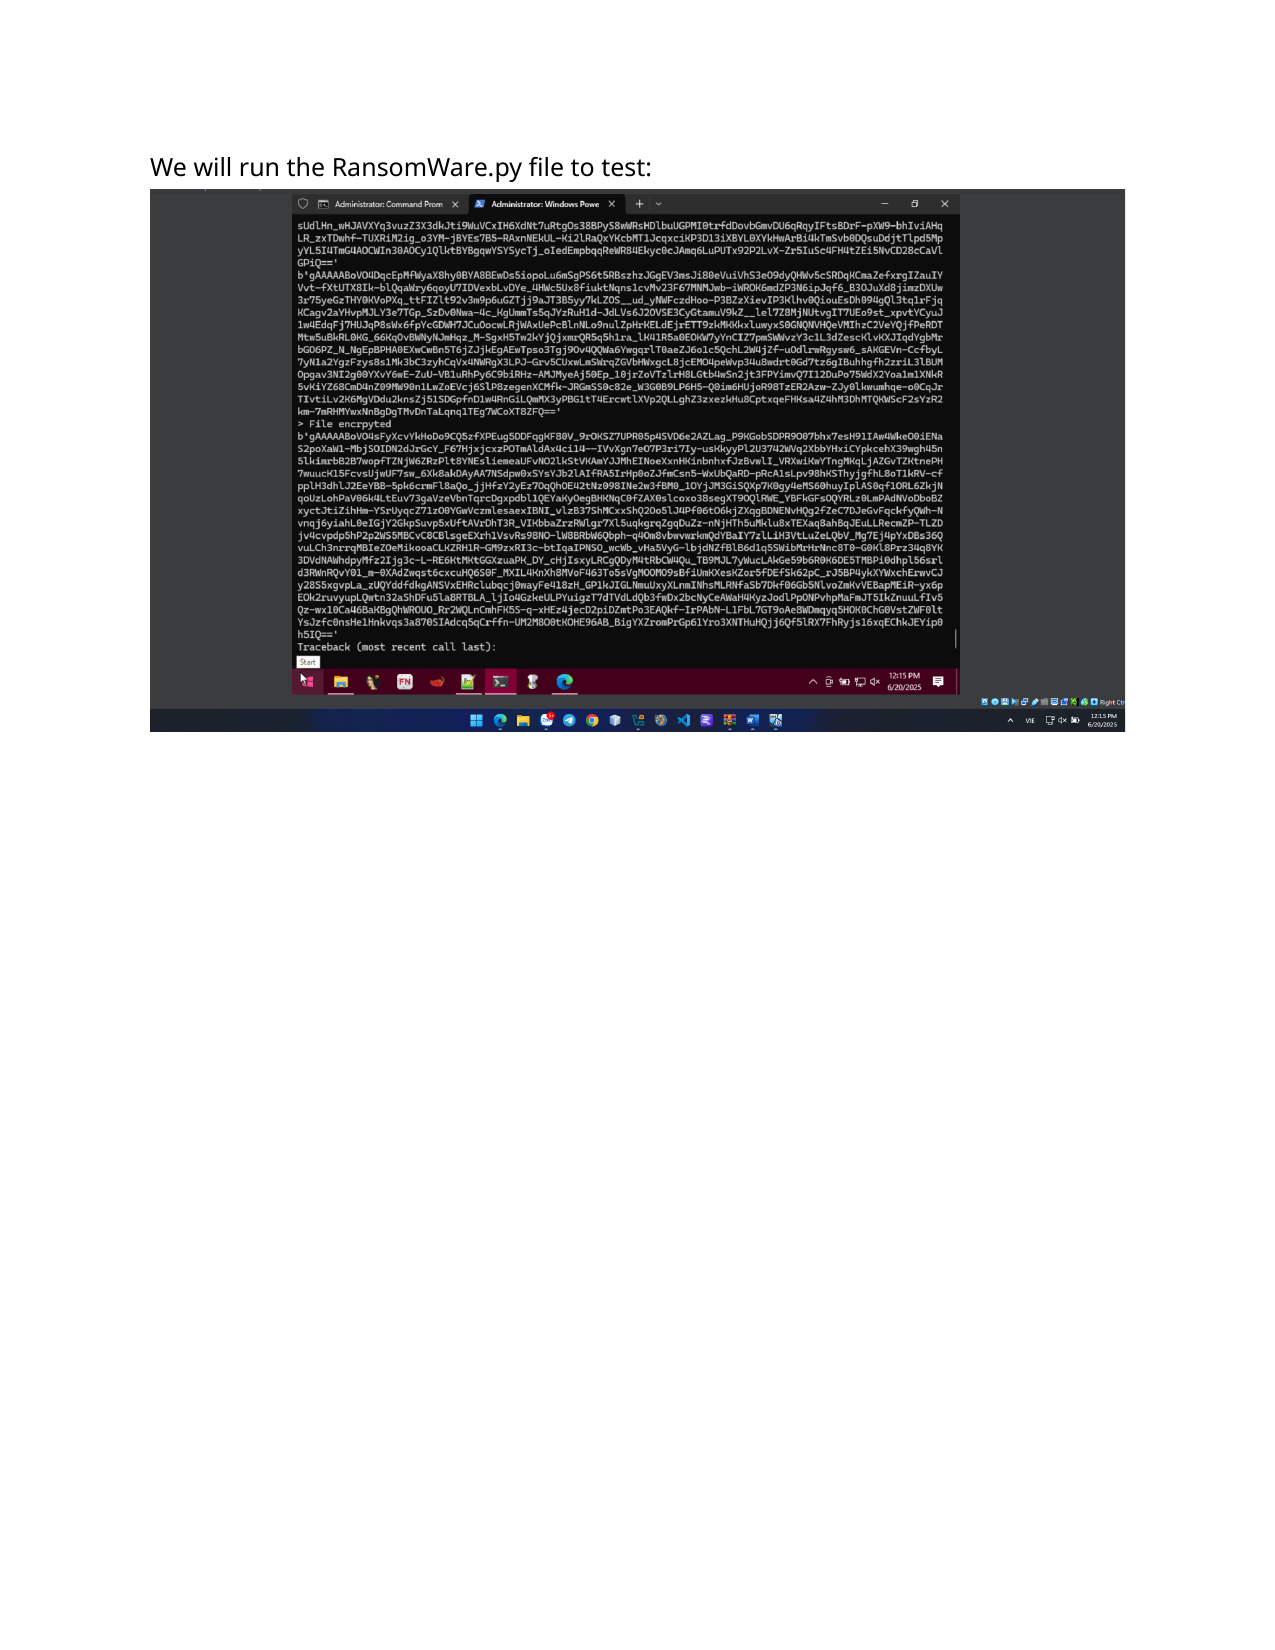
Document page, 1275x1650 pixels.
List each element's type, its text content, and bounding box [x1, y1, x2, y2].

text We need to create an EMAIL_ME.txt file with the Attacker's email addressedit some content in the RansomWare.py filerun the RSA_private_public_keys.py file to generate a key pair: We will run the RansomWare.py file to test: [150, 150, 1125, 189]
picture [150, 189, 1125, 732]
